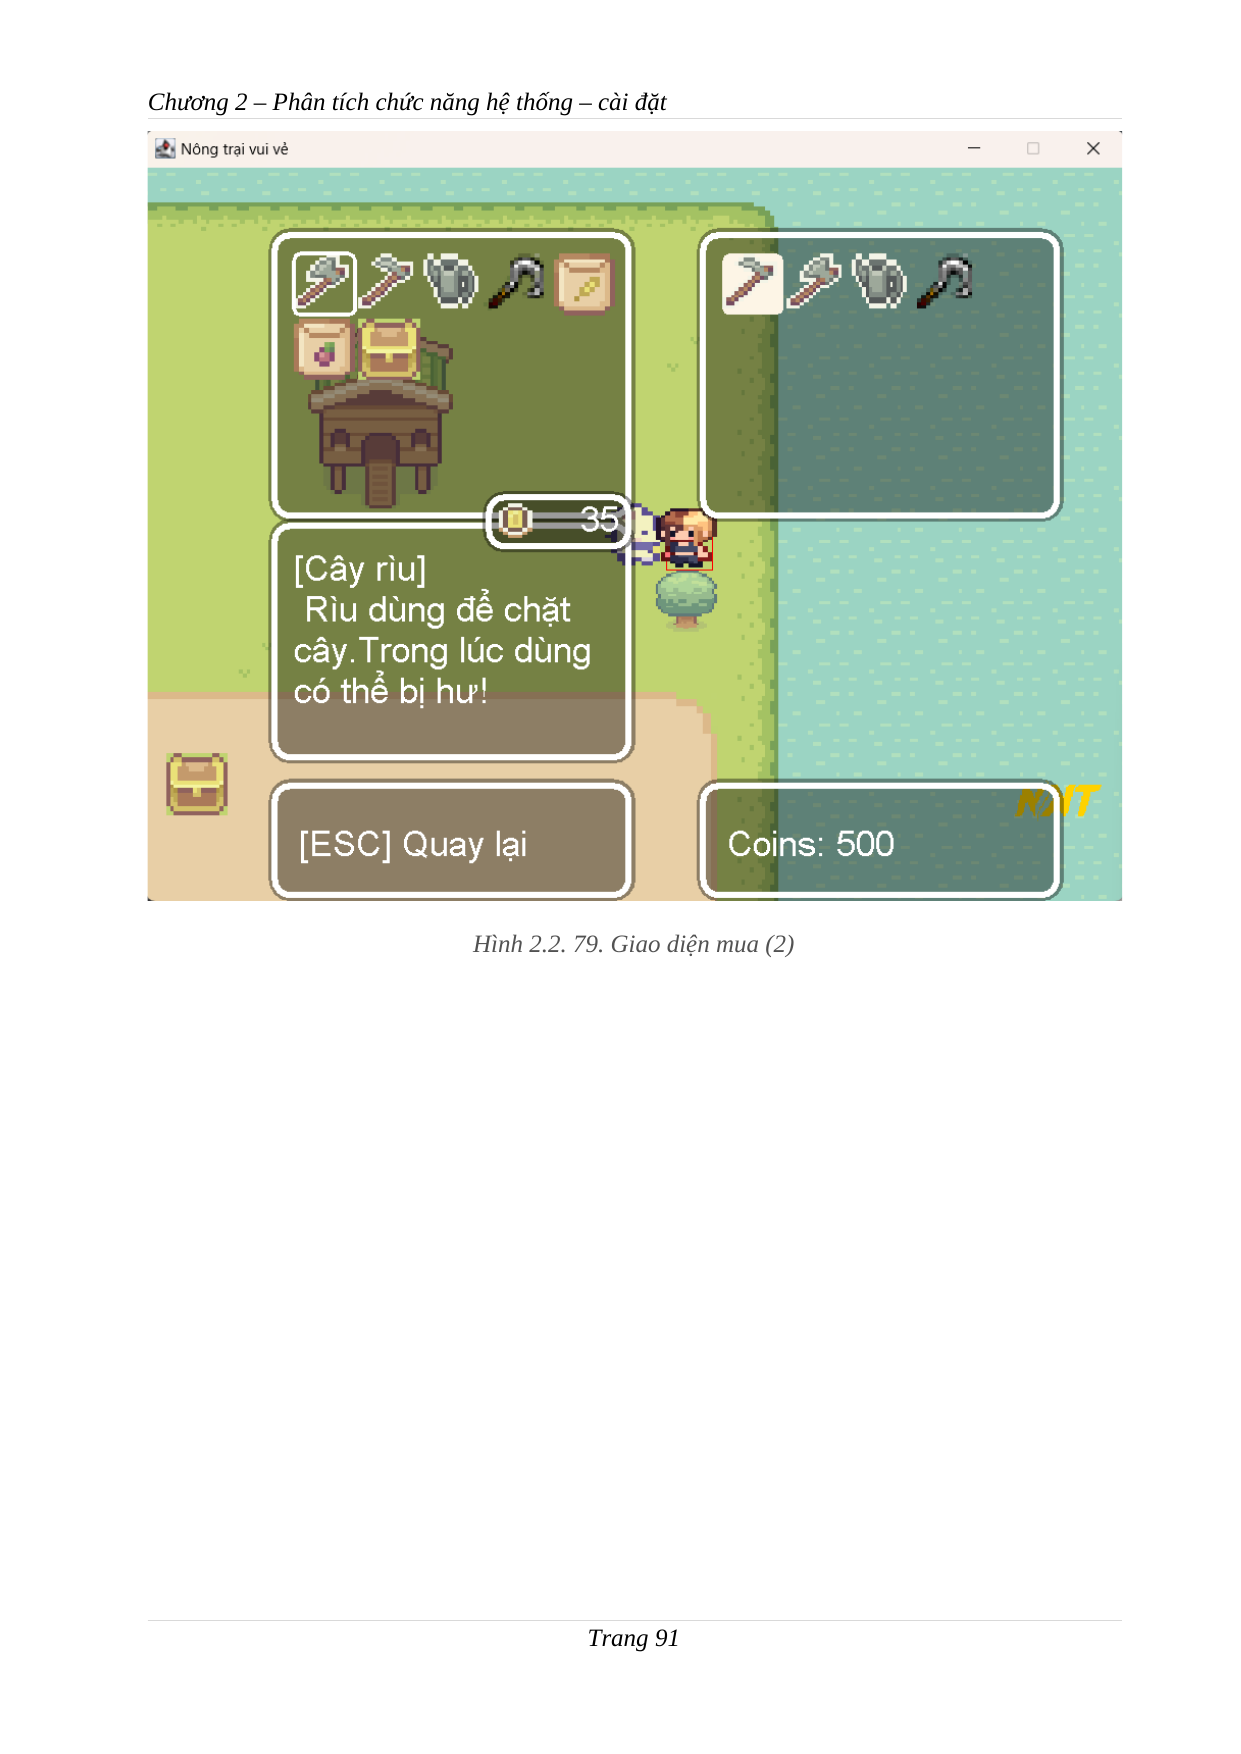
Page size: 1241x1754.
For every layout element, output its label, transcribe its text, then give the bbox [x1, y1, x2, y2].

text Hình 2.2. 79. Giao diện mua (2) [148, 929, 1122, 958]
picture [147, 131, 1123, 901]
